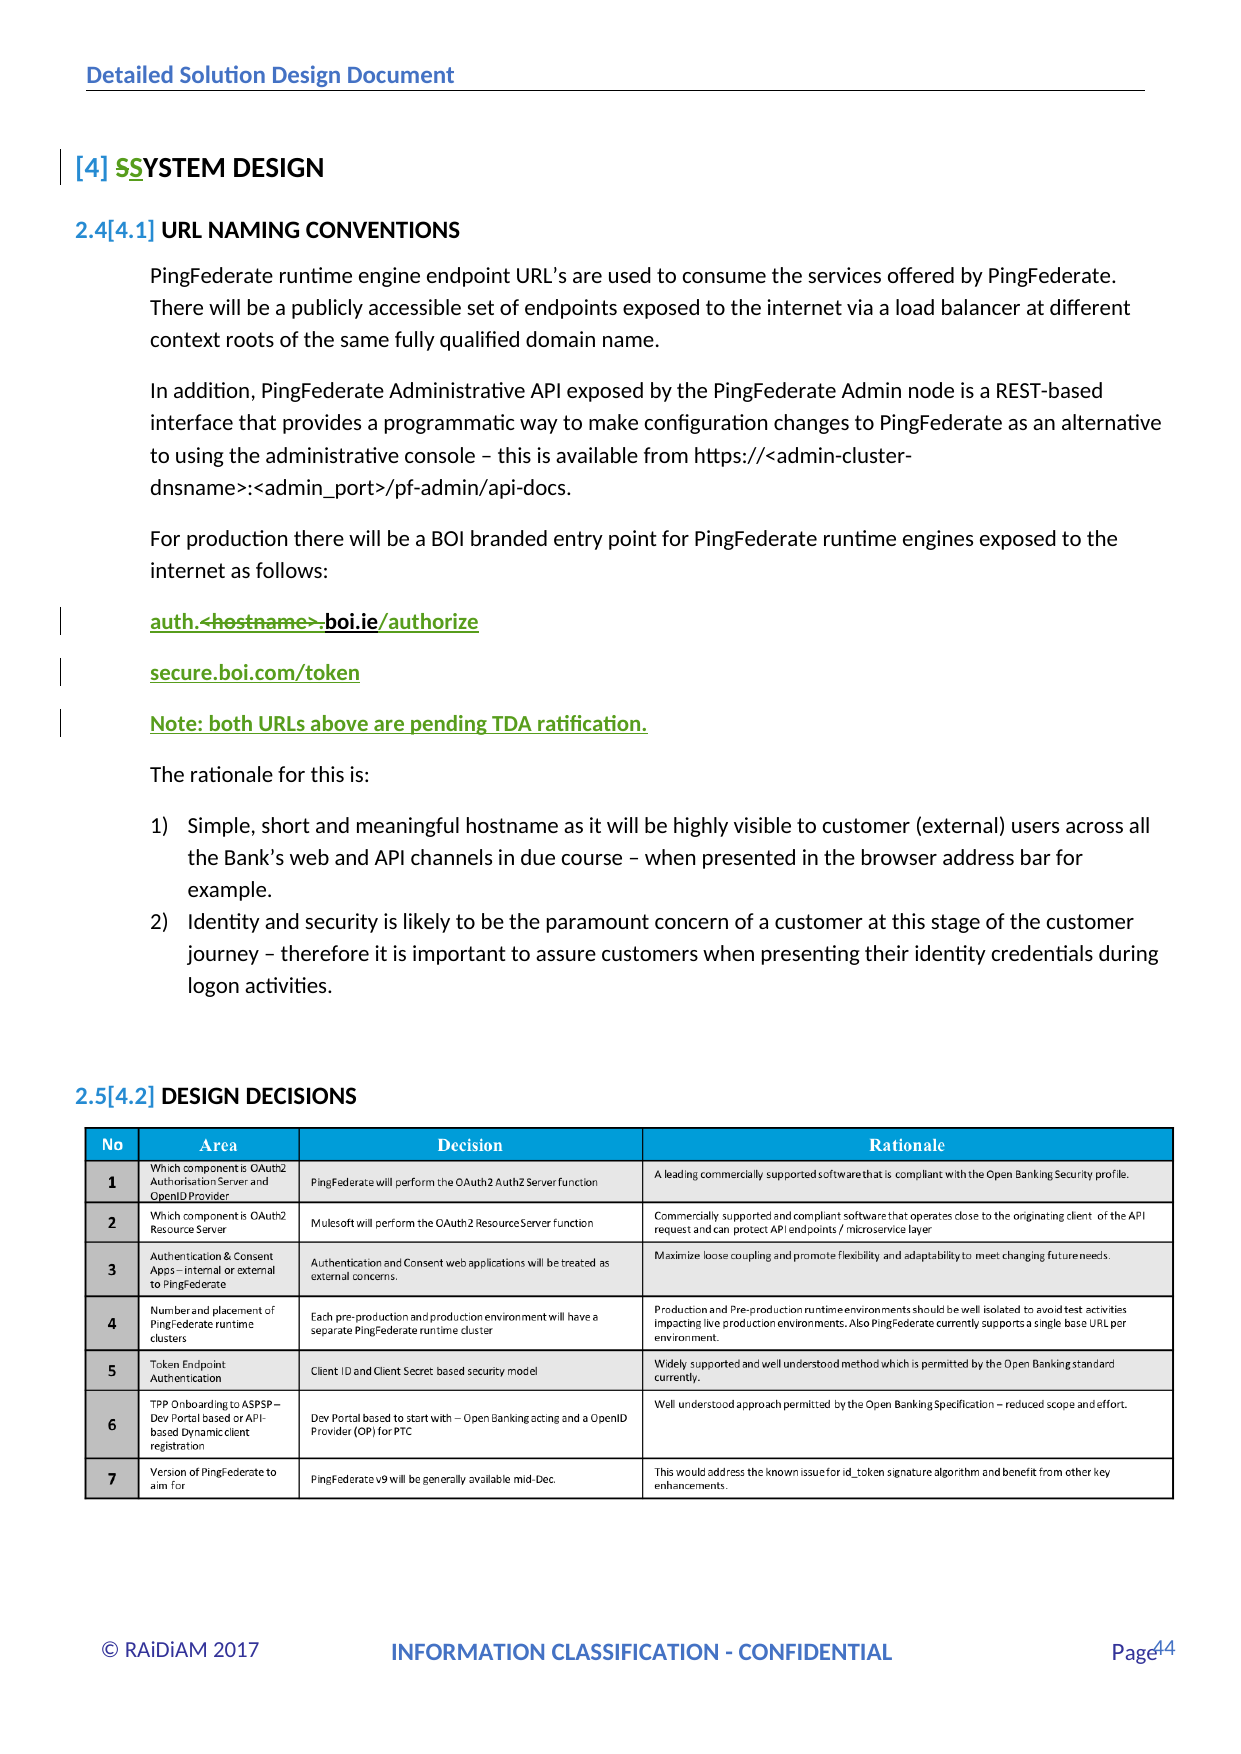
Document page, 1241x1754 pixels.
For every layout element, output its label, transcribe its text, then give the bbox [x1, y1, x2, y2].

list Identity and security is likely to be the paramount concern of a customer at this stage of the customer journey – therefore it is important to assure customers when presenting their identity credentials during logon activities. [150, 907, 1165, 1000]
subtitle Design Decisions [75, 1080, 1165, 1110]
text The rationale for this is: [150, 760, 1165, 788]
text There will be a publicly accessible set of endpoints exposed to the internet via a load balancer at different context roots of the same fully qualified domain name. [150, 293, 1165, 353]
subtitle ystem Design [75, 149, 1165, 185]
text For production there will be a BOI branded entry point for PingFederate runtime engines exposed to the internet as follows: [150, 524, 1165, 584]
picture [84, 1127, 1175, 1500]
list Simple, short and meaningful hostname as it will be highly visible to customer (external) users across all the Bank’s web and API channels in due course – when presented in the browser address bar for example. [150, 811, 1165, 903]
subtitle URL Naming conventions [75, 214, 1165, 244]
text PingFederate runtime engine endpoint URL’s are used to consume the services offered by PingFederate. [75, 261, 1165, 289]
text In addition, PingFederate Administrative API exposed by the PingFederate Admin node is a REST-based interface that provides a programmatic way to make configuration changes to PingFederate as an alternative to using the administrative console – this is available from https://<admin-cluster-dnsname>:<admin_port>/pf-admin/api-docs. [150, 376, 1165, 501]
text boi.ie [150, 607, 1165, 635]
